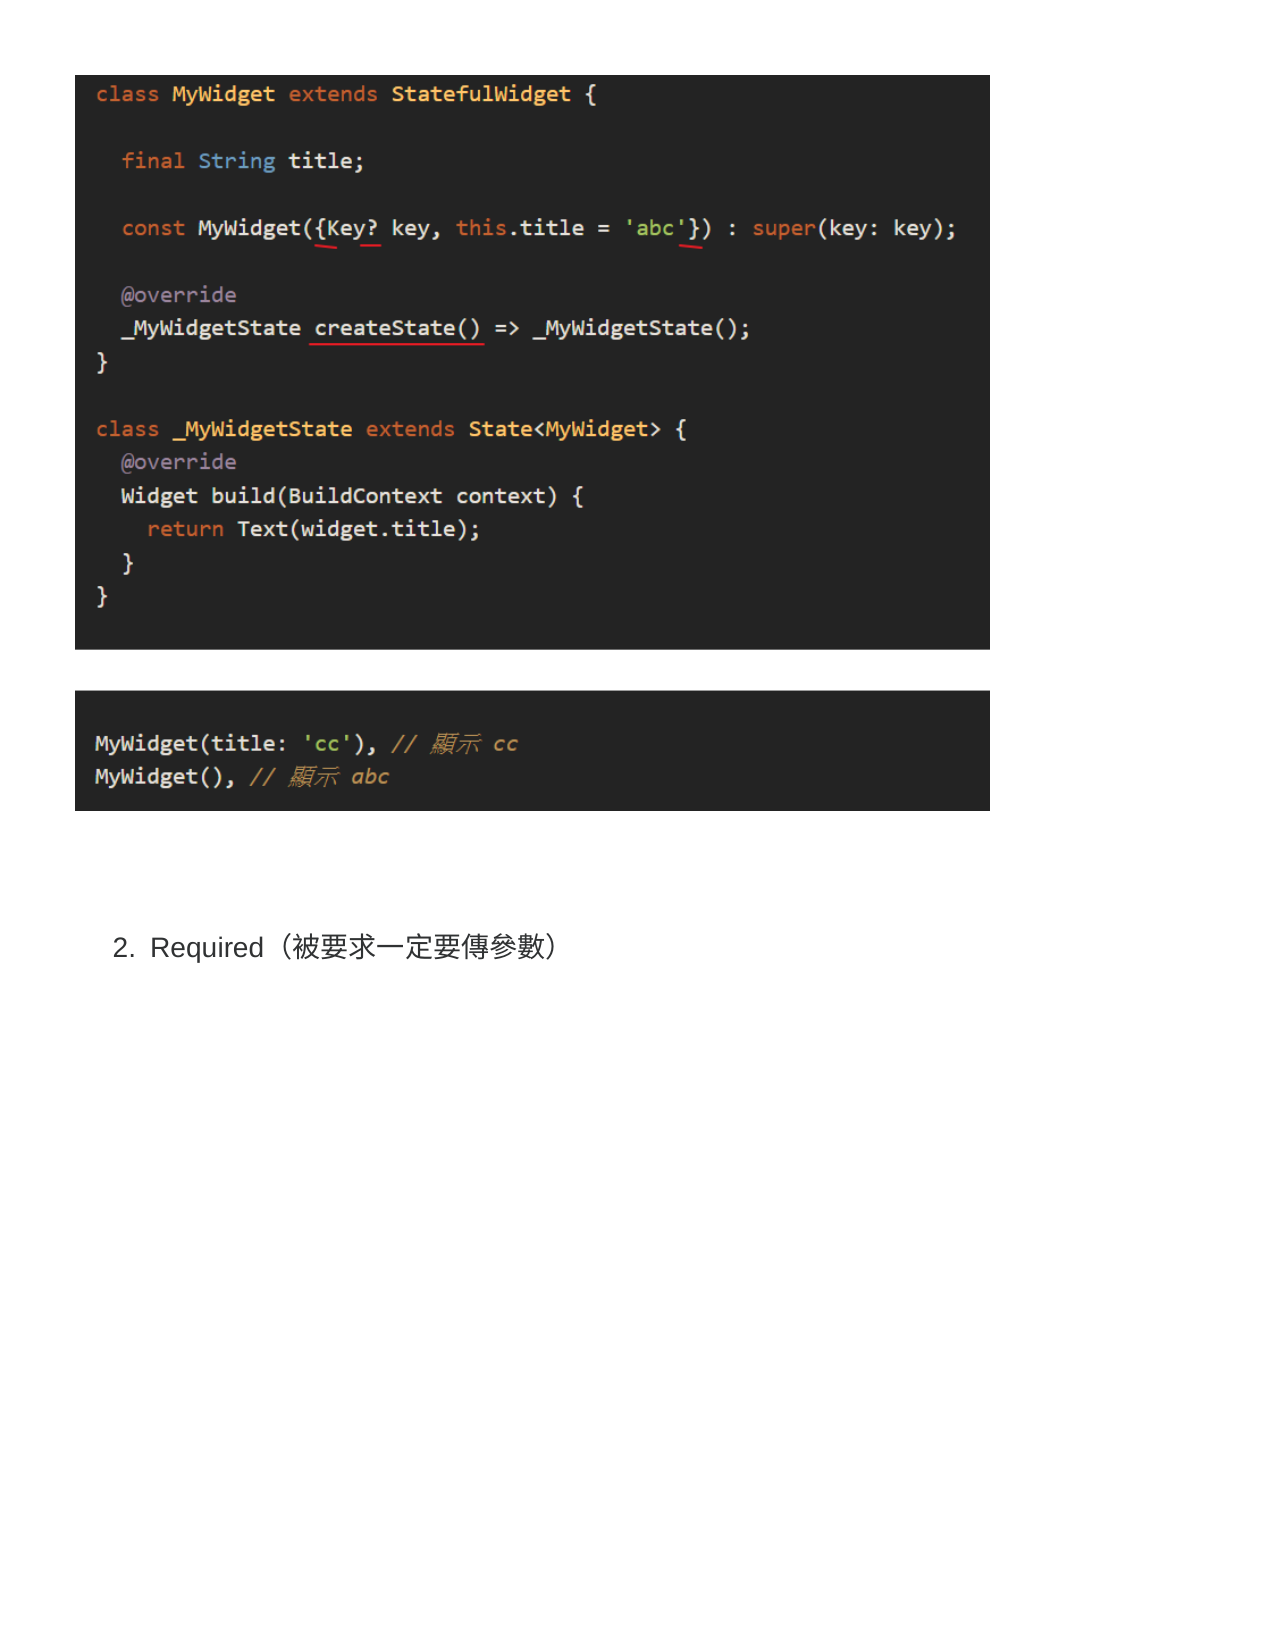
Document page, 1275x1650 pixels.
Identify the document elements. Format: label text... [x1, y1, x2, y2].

picture [75, 75, 990, 811]
list Required（被要求一定要傳參數） [112, 924, 1200, 965]
